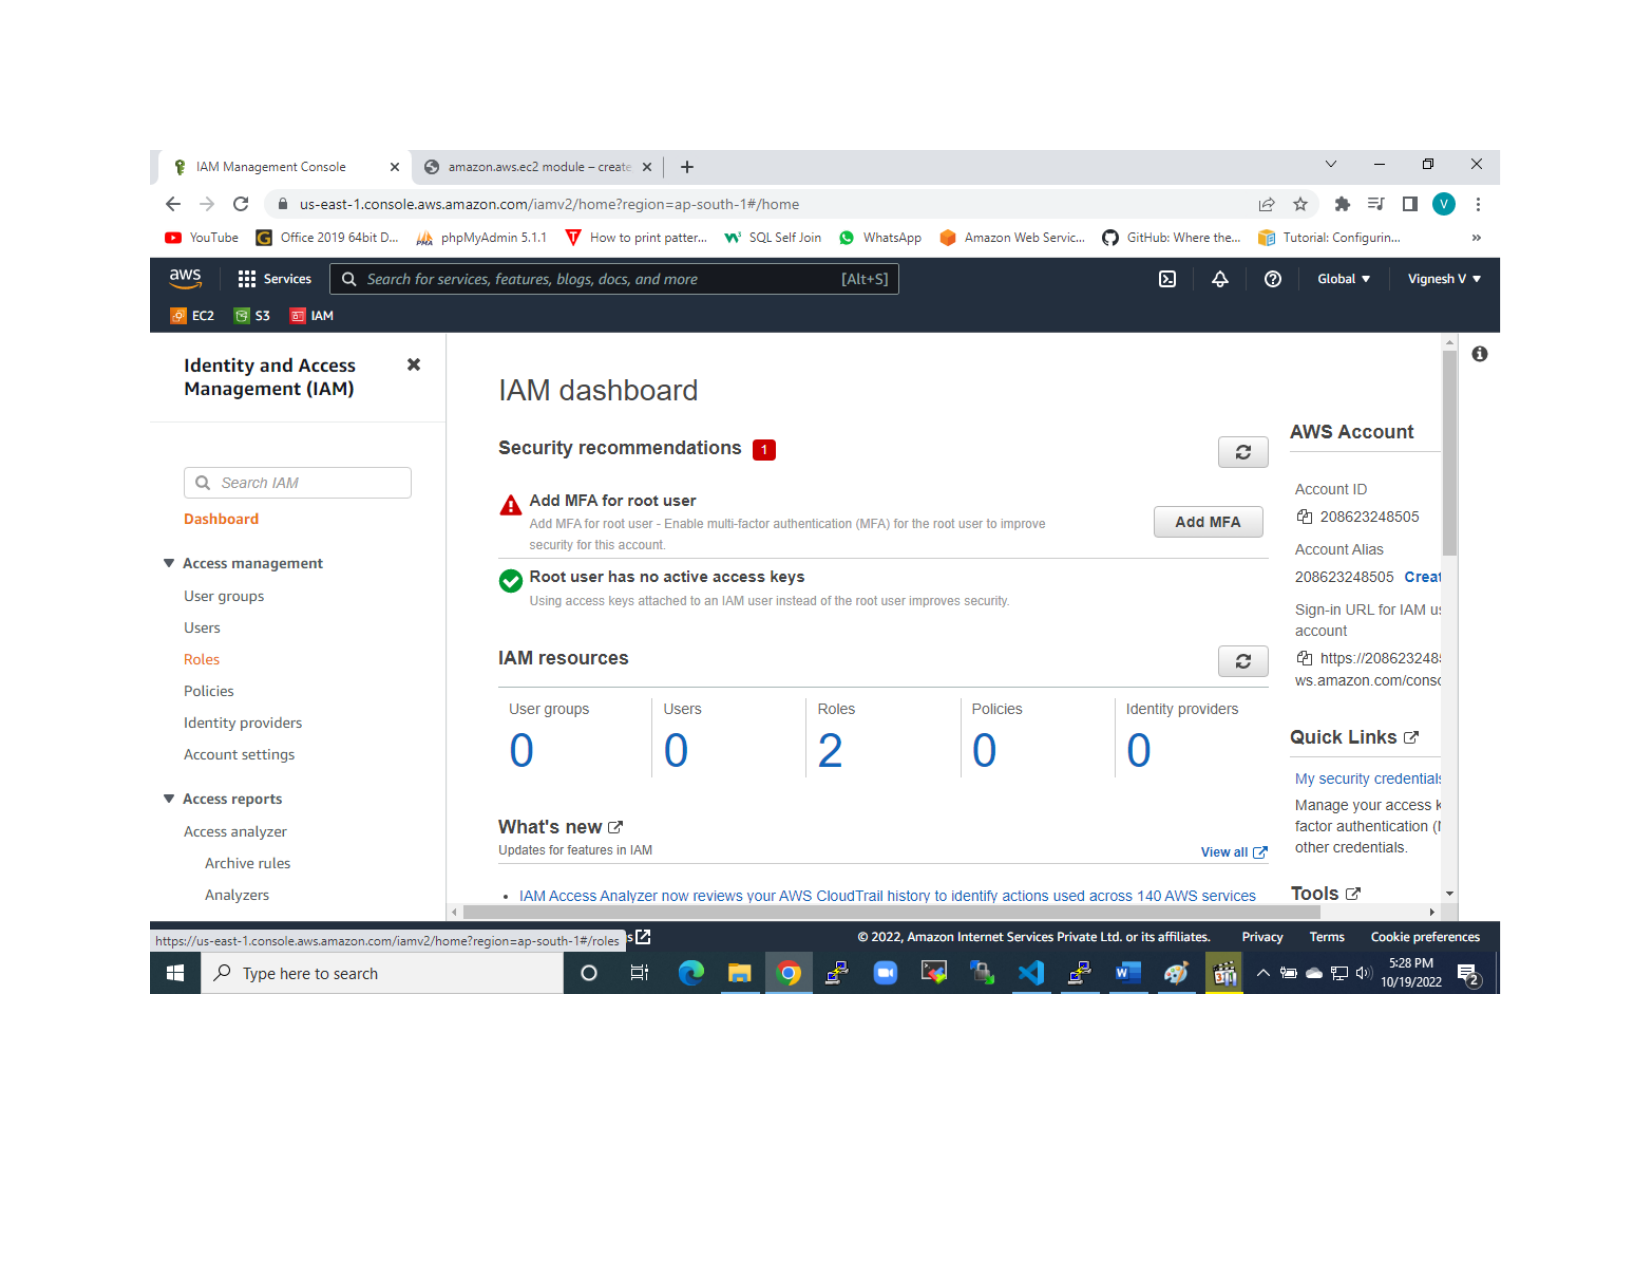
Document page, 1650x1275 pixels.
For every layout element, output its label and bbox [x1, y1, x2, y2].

picture [150, 150, 1500, 994]
